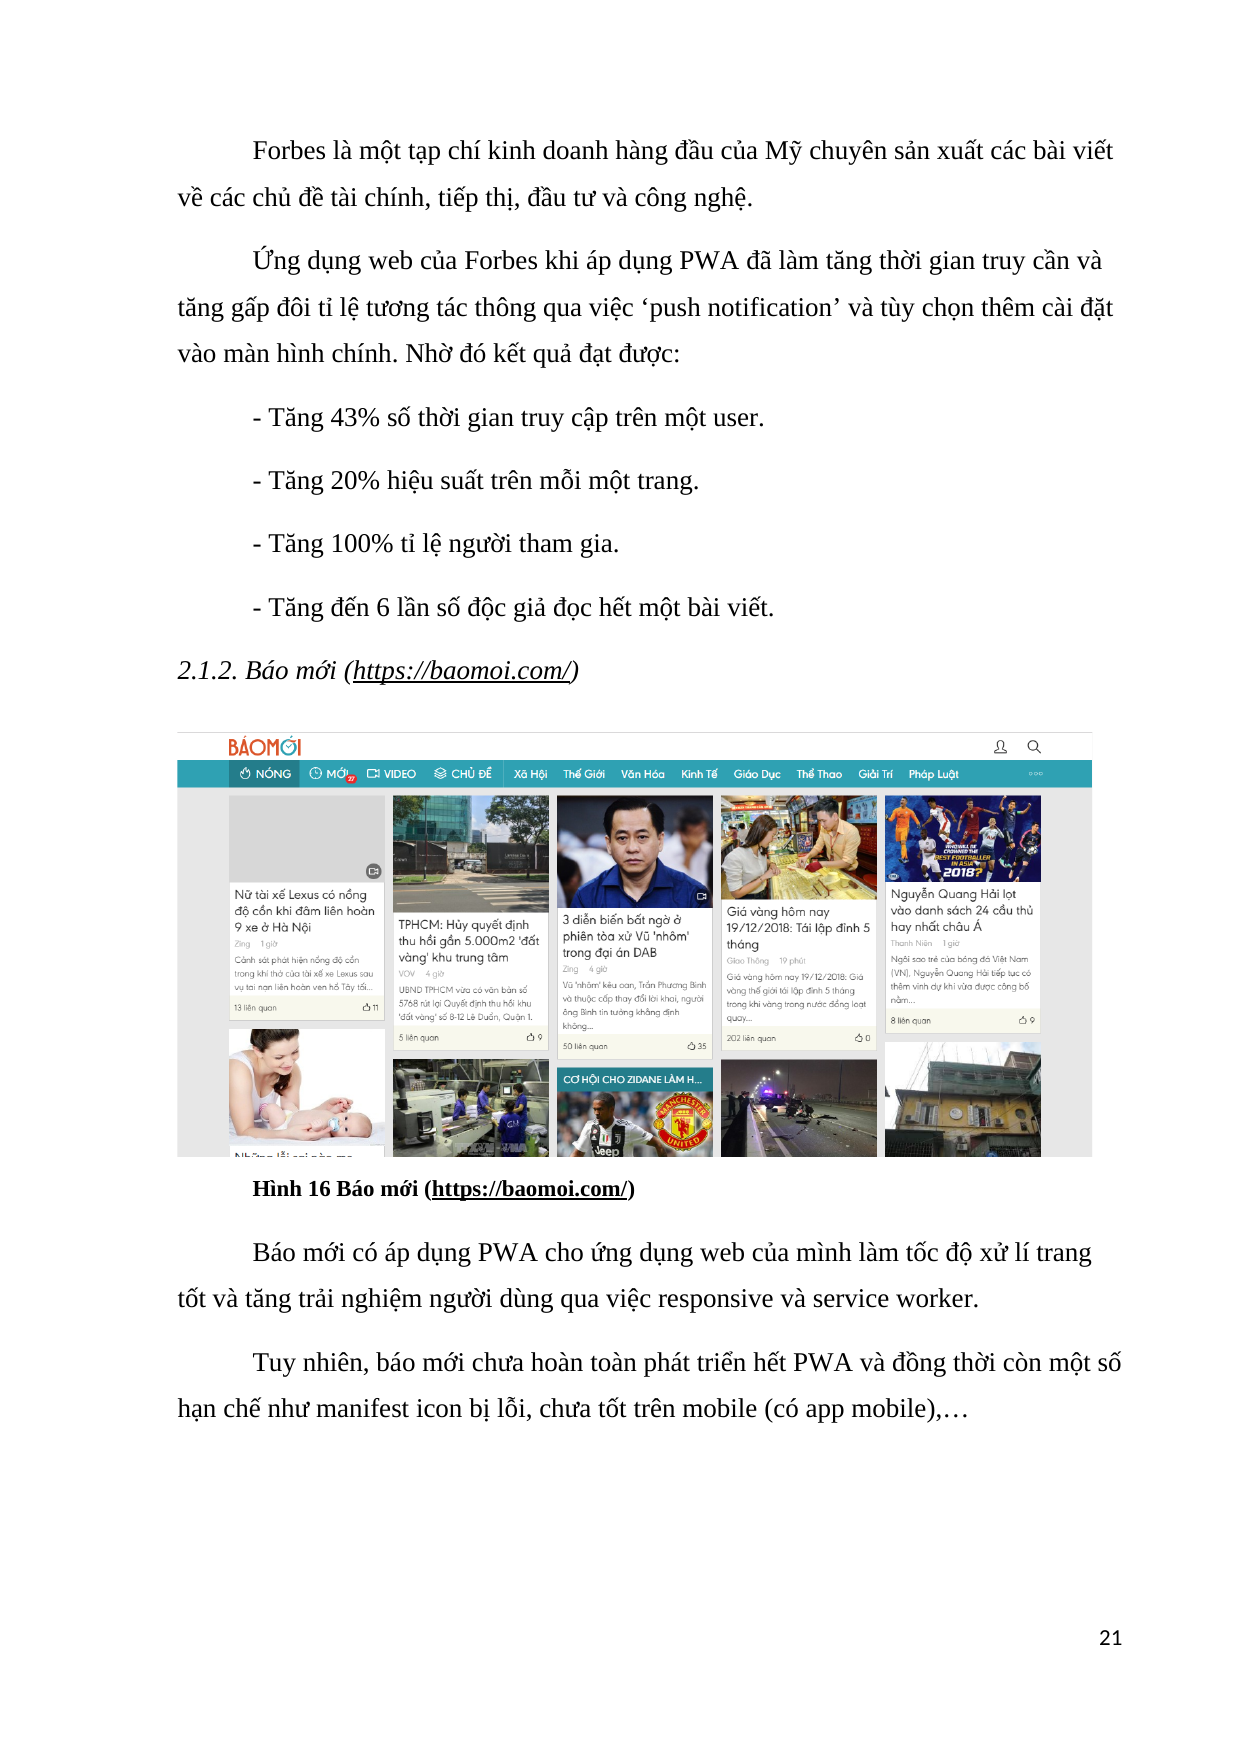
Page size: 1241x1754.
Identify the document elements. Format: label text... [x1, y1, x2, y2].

text - Tăng 20% hiệu suất trên mỗi một trang. [177, 464, 1122, 495]
text Hình 16 Báo mới (https://baomoi.com/) [252, 1175, 1122, 1202]
picture [177, 731, 1093, 1157]
text Ứng dụng web của Forbes khi áp dụng PWA đã làm tăng thời gian truy cần và tăng gấp đôi tỉ lệ tương tác thông qua việc ‘push notification’ và tùy chọn thêm cài đặt vào màn hình chính. Nhờ đó kết quả đạt được: [177, 244, 1122, 369]
text Forbes là một tạp chí kinh doanh hàng đầu của Mỹ chuyên sản xuất các bài viết về các chủ đề tài chính, tiếp thị, đầu tư và công nghệ. [177, 134, 1122, 212]
text - Tăng 43% số thời gian truy cập trên một user. [177, 401, 1122, 432]
text - Tăng đến 6 lần số độc giả đọc hết một bài viết. [177, 591, 1122, 622]
text Tuy nhiên, báo mới chưa hoàn toàn phát triển hết PWA và đồng thời còn một số hạn chế như manifest icon bị lỗi, chưa tốt trên mobile (có app mobile),… [177, 1346, 1122, 1423]
text - Tăng 100% tỉ lệ người tham gia. [177, 527, 1122, 559]
subtitle 2.1.2. Báo mới (https://baomoi.com/) [177, 654, 1122, 685]
text Báo mới có áp dụng PWA cho ứng dụng web của mình làm tốc độ xử lí trang tốt và tăng trải nghiệm người dùng qua việc responsive và service worker. [177, 1236, 1122, 1313]
